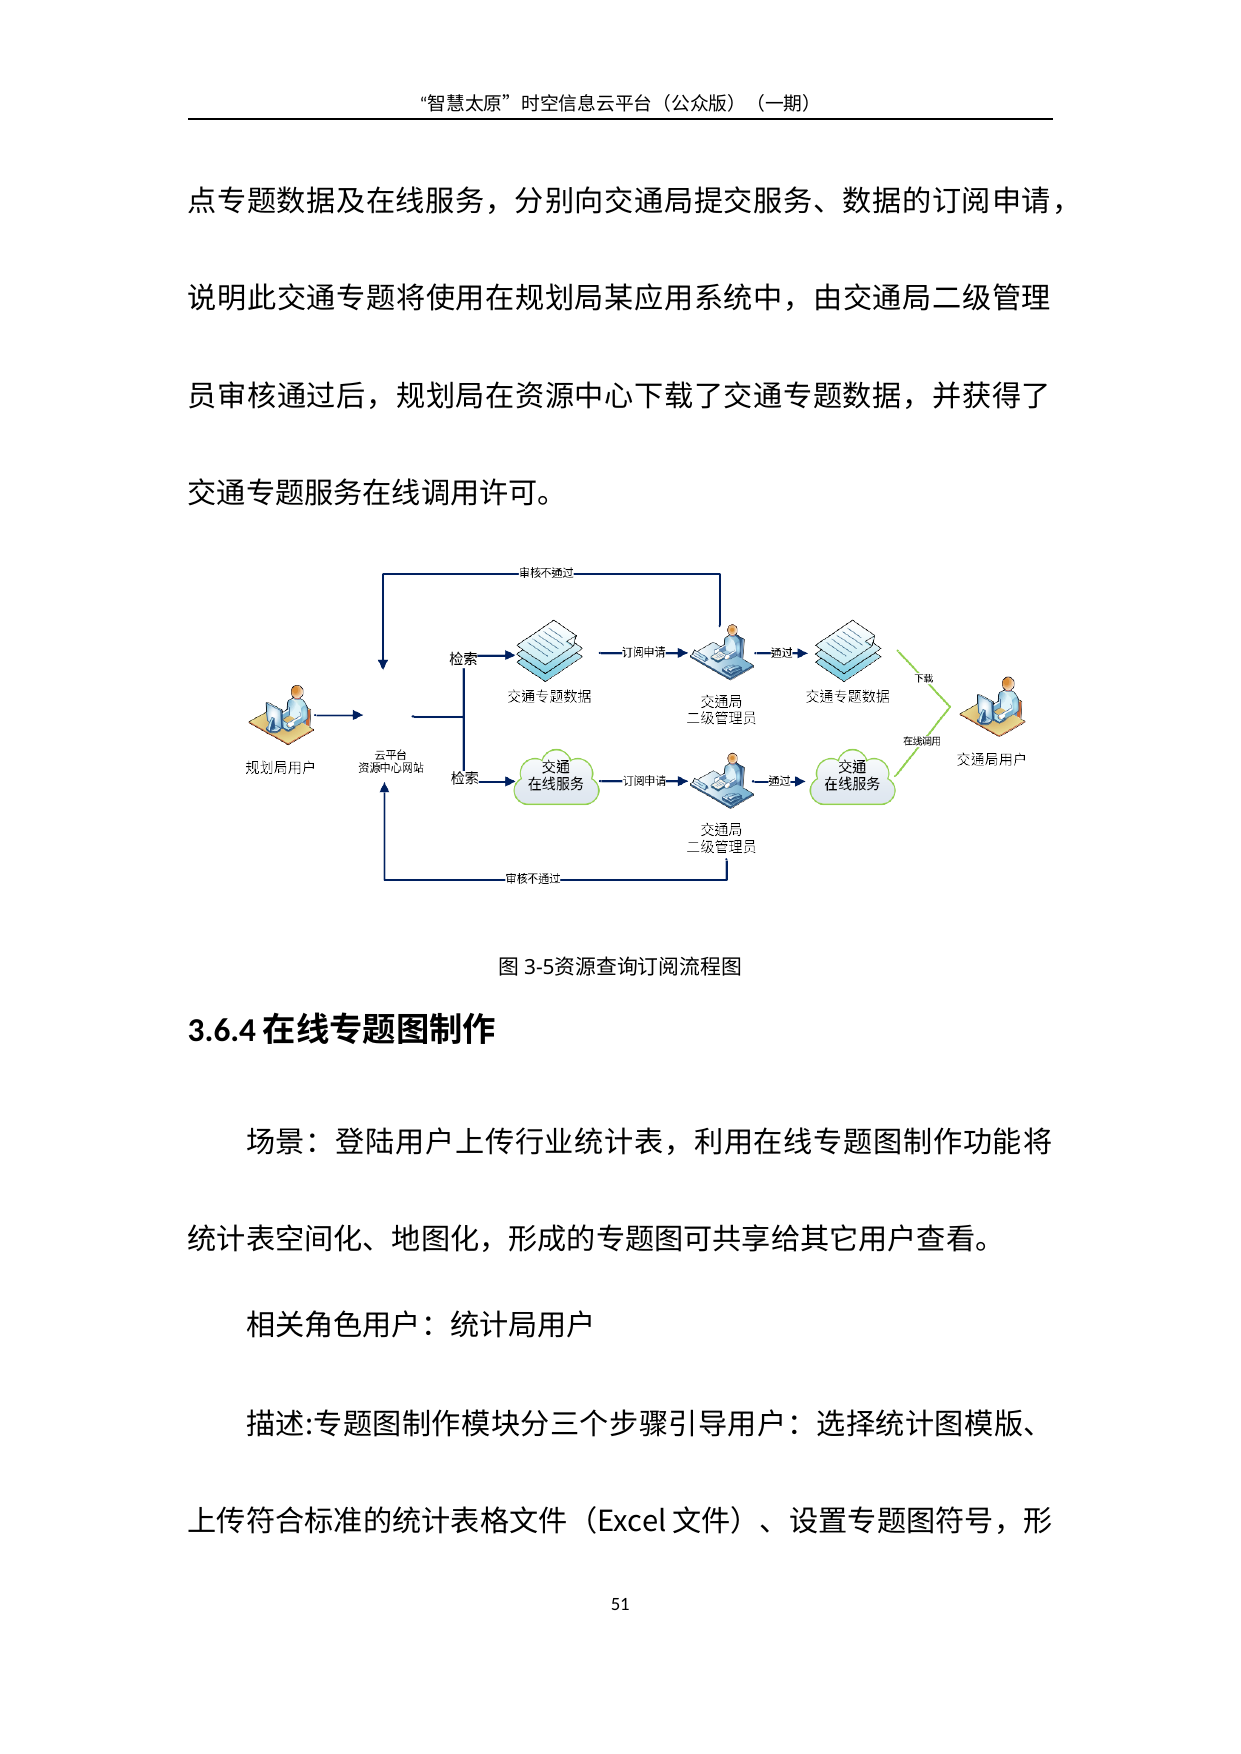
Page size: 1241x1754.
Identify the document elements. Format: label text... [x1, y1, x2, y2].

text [187, 1389, 1053, 1552]
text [187, 166, 1053, 524]
subtitle 在线专题图制作 [187, 994, 1053, 1059]
text 相关角色用户：统计局用户 [187, 1290, 1053, 1355]
text 场景：登陆用户上传行业统计表，利用在线专题图制作功能将统计表空间化、地图化，形成的专题图可共享给其它用户查看。 [187, 1107, 1053, 1269]
